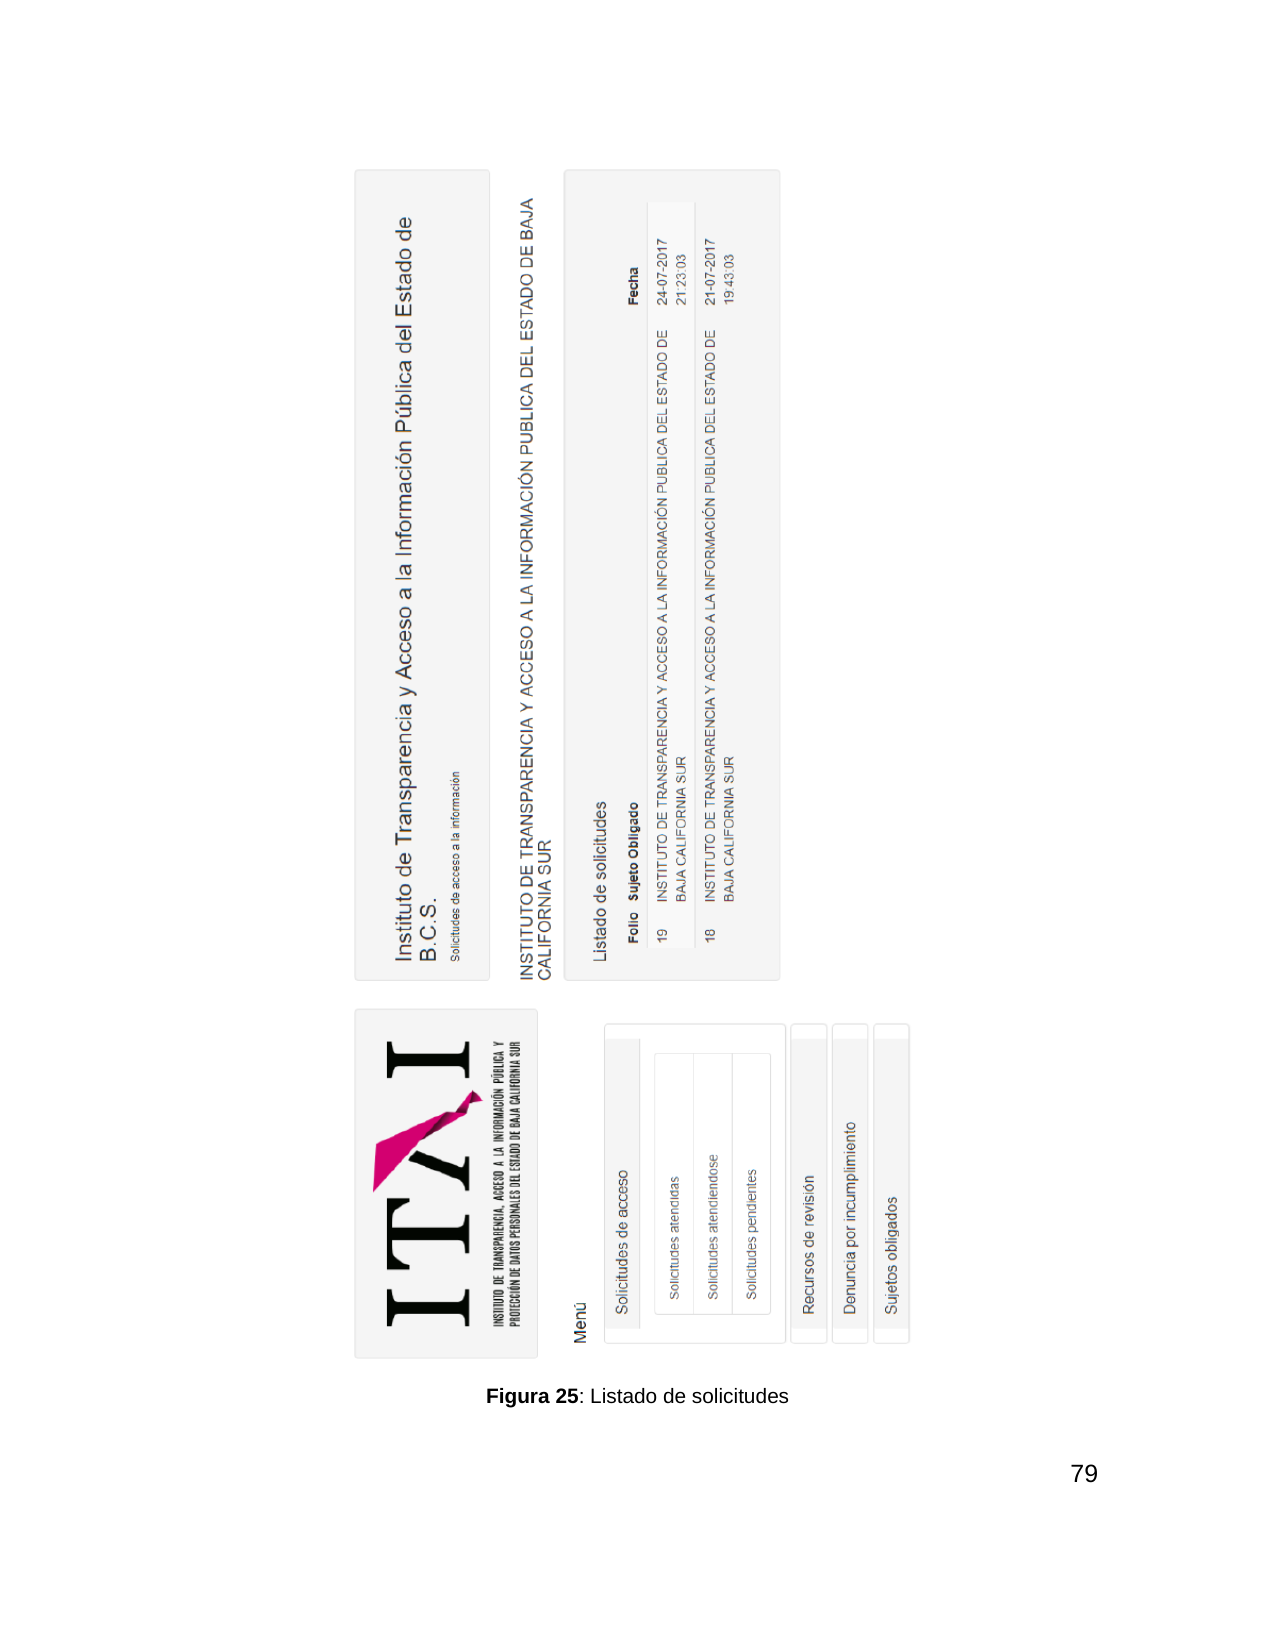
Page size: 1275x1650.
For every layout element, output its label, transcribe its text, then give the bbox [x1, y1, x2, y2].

picture [332, 151, 946, 1365]
text Figura 25: Listado de solicitudes [177, 1384, 1098, 1408]
